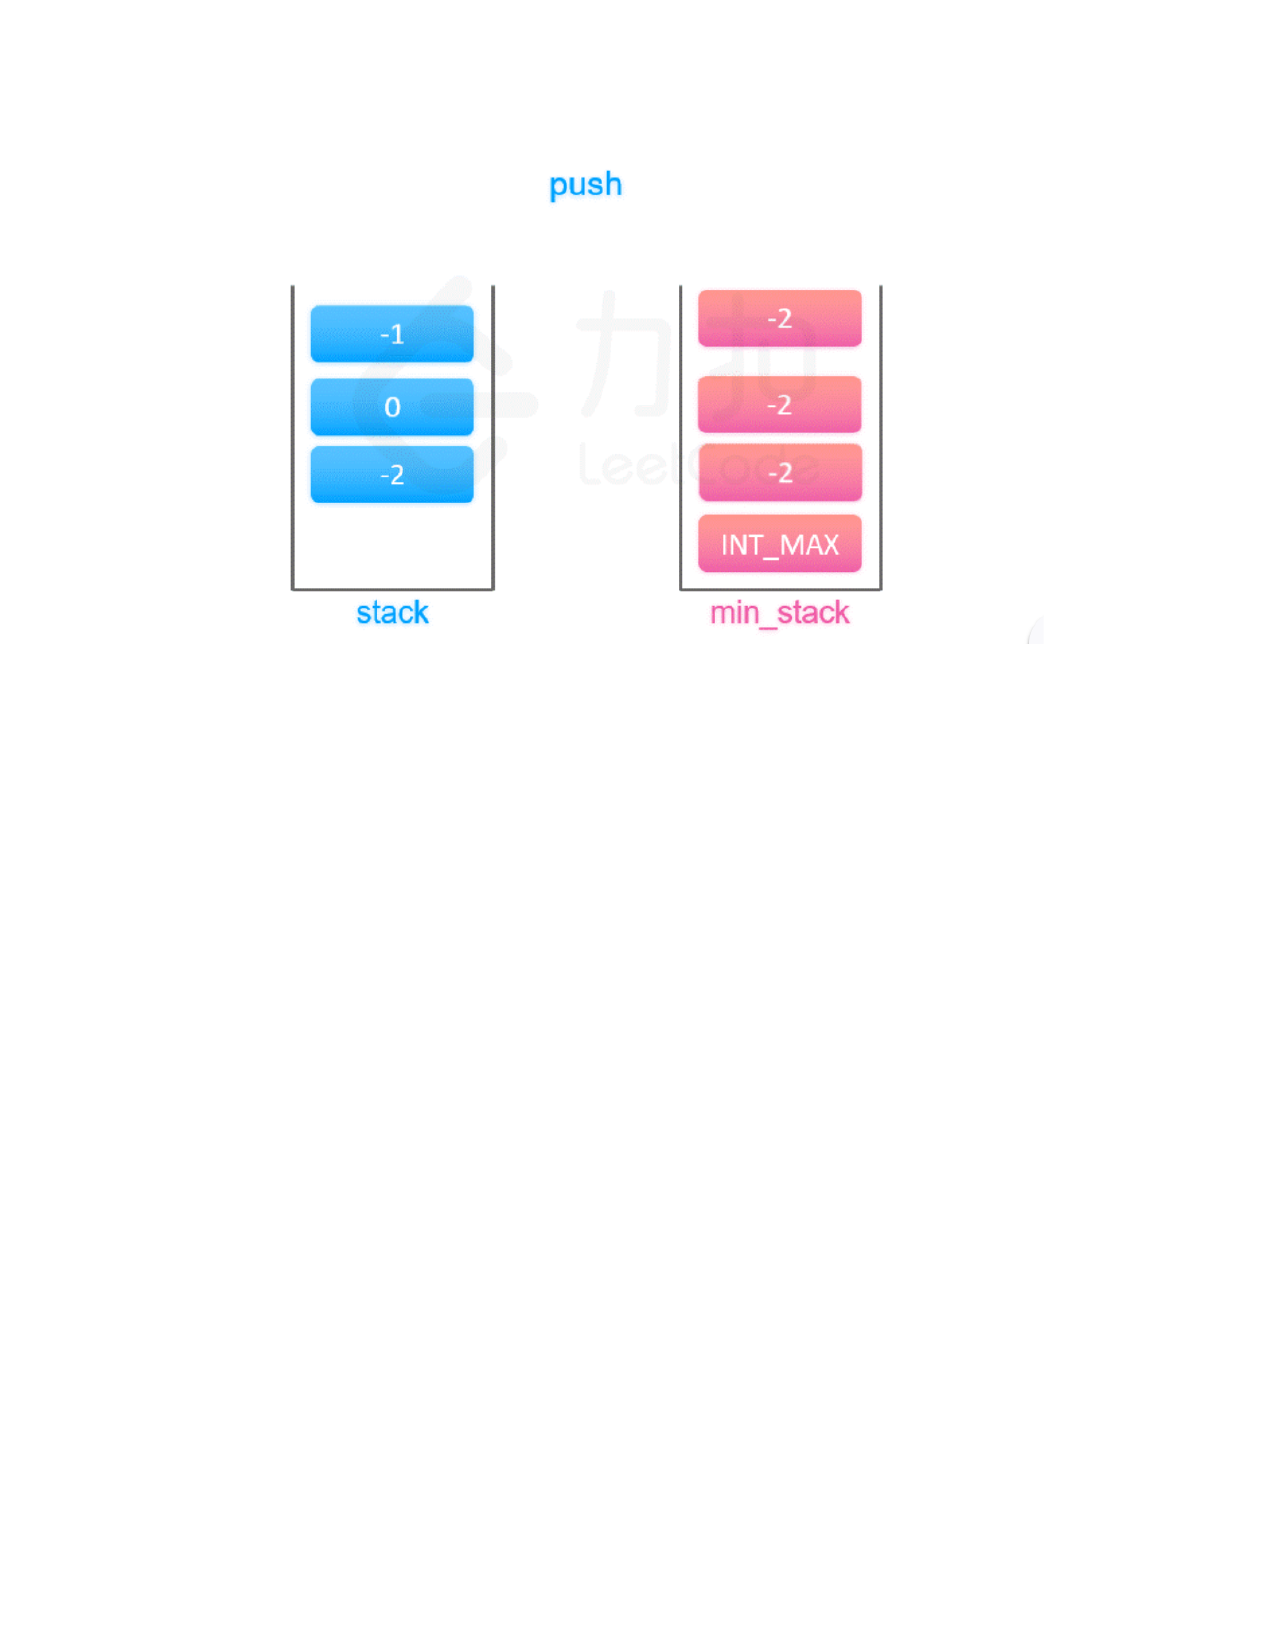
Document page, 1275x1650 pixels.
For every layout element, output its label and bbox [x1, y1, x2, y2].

picture [168, 150, 1044, 644]
